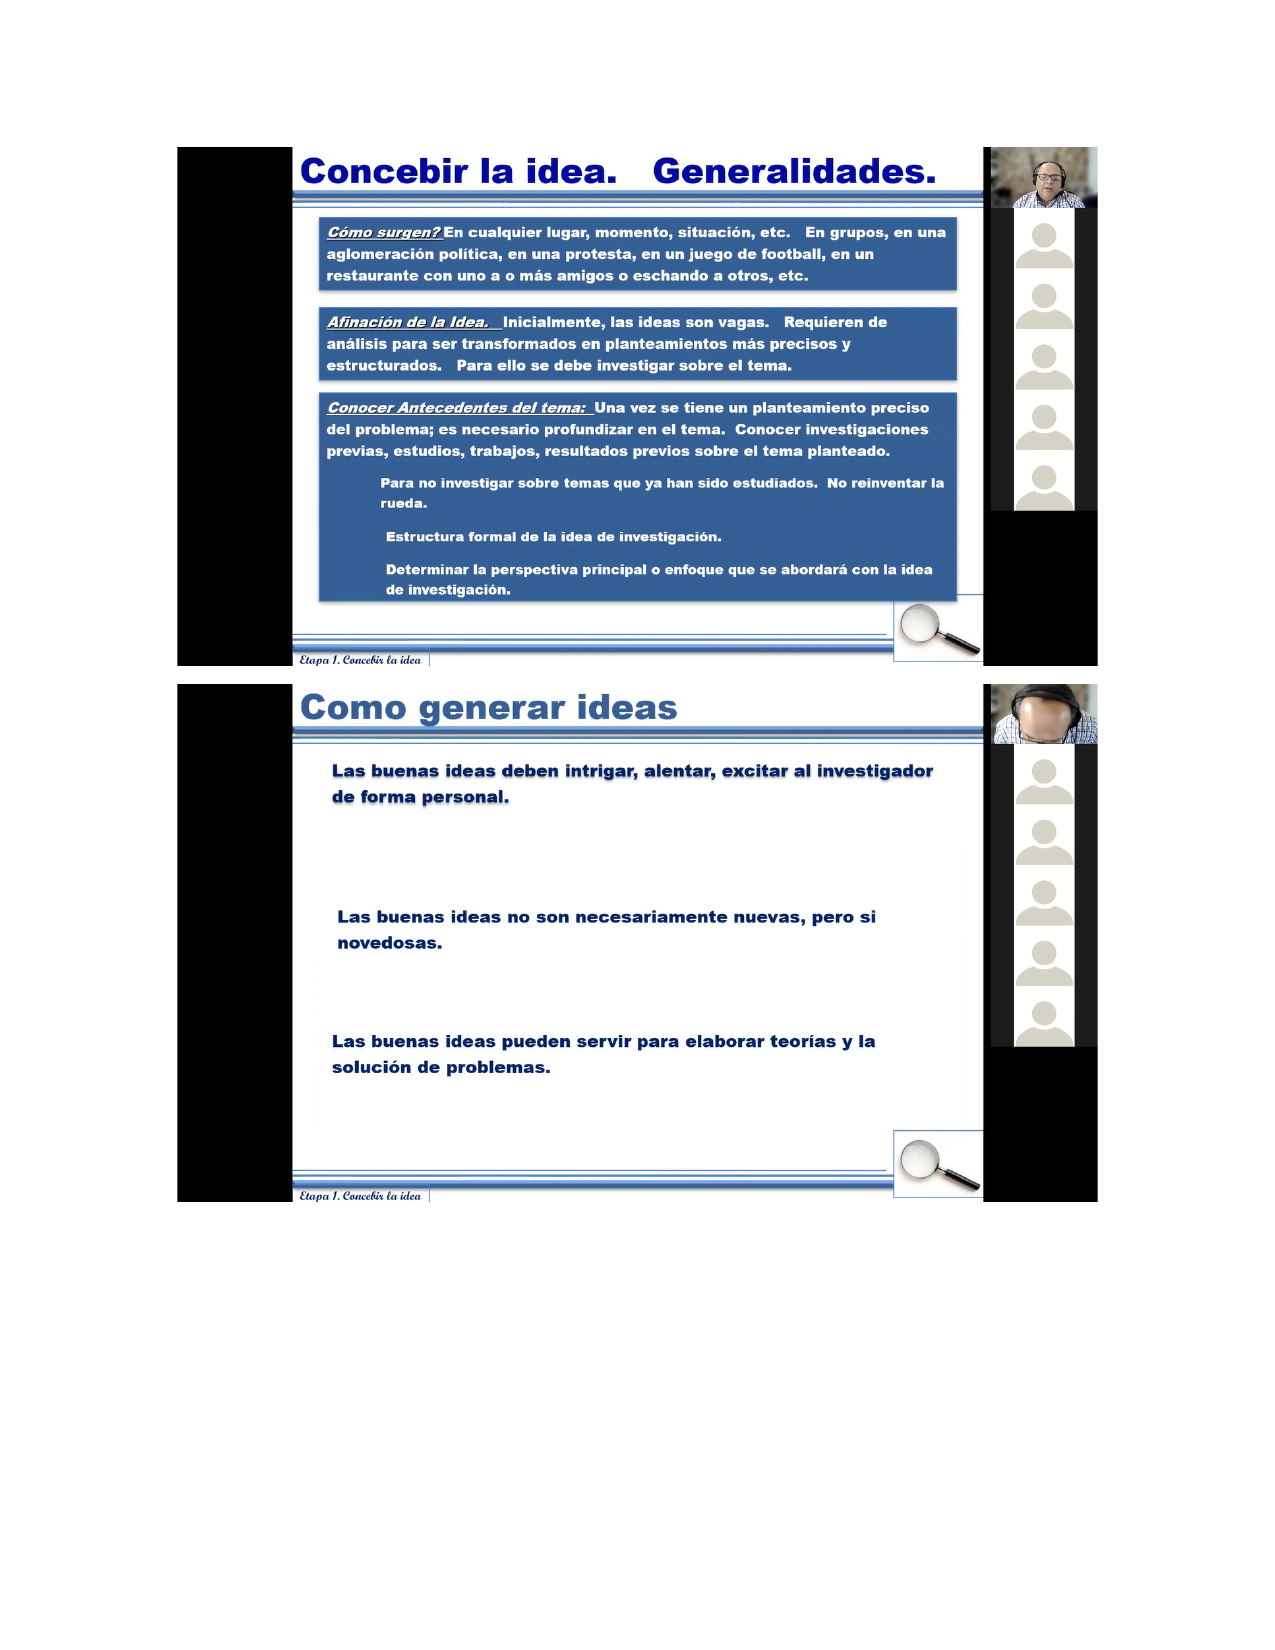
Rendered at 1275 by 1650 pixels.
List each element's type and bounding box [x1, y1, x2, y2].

picture [177, 147, 1098, 666]
picture [177, 684, 1098, 1202]
